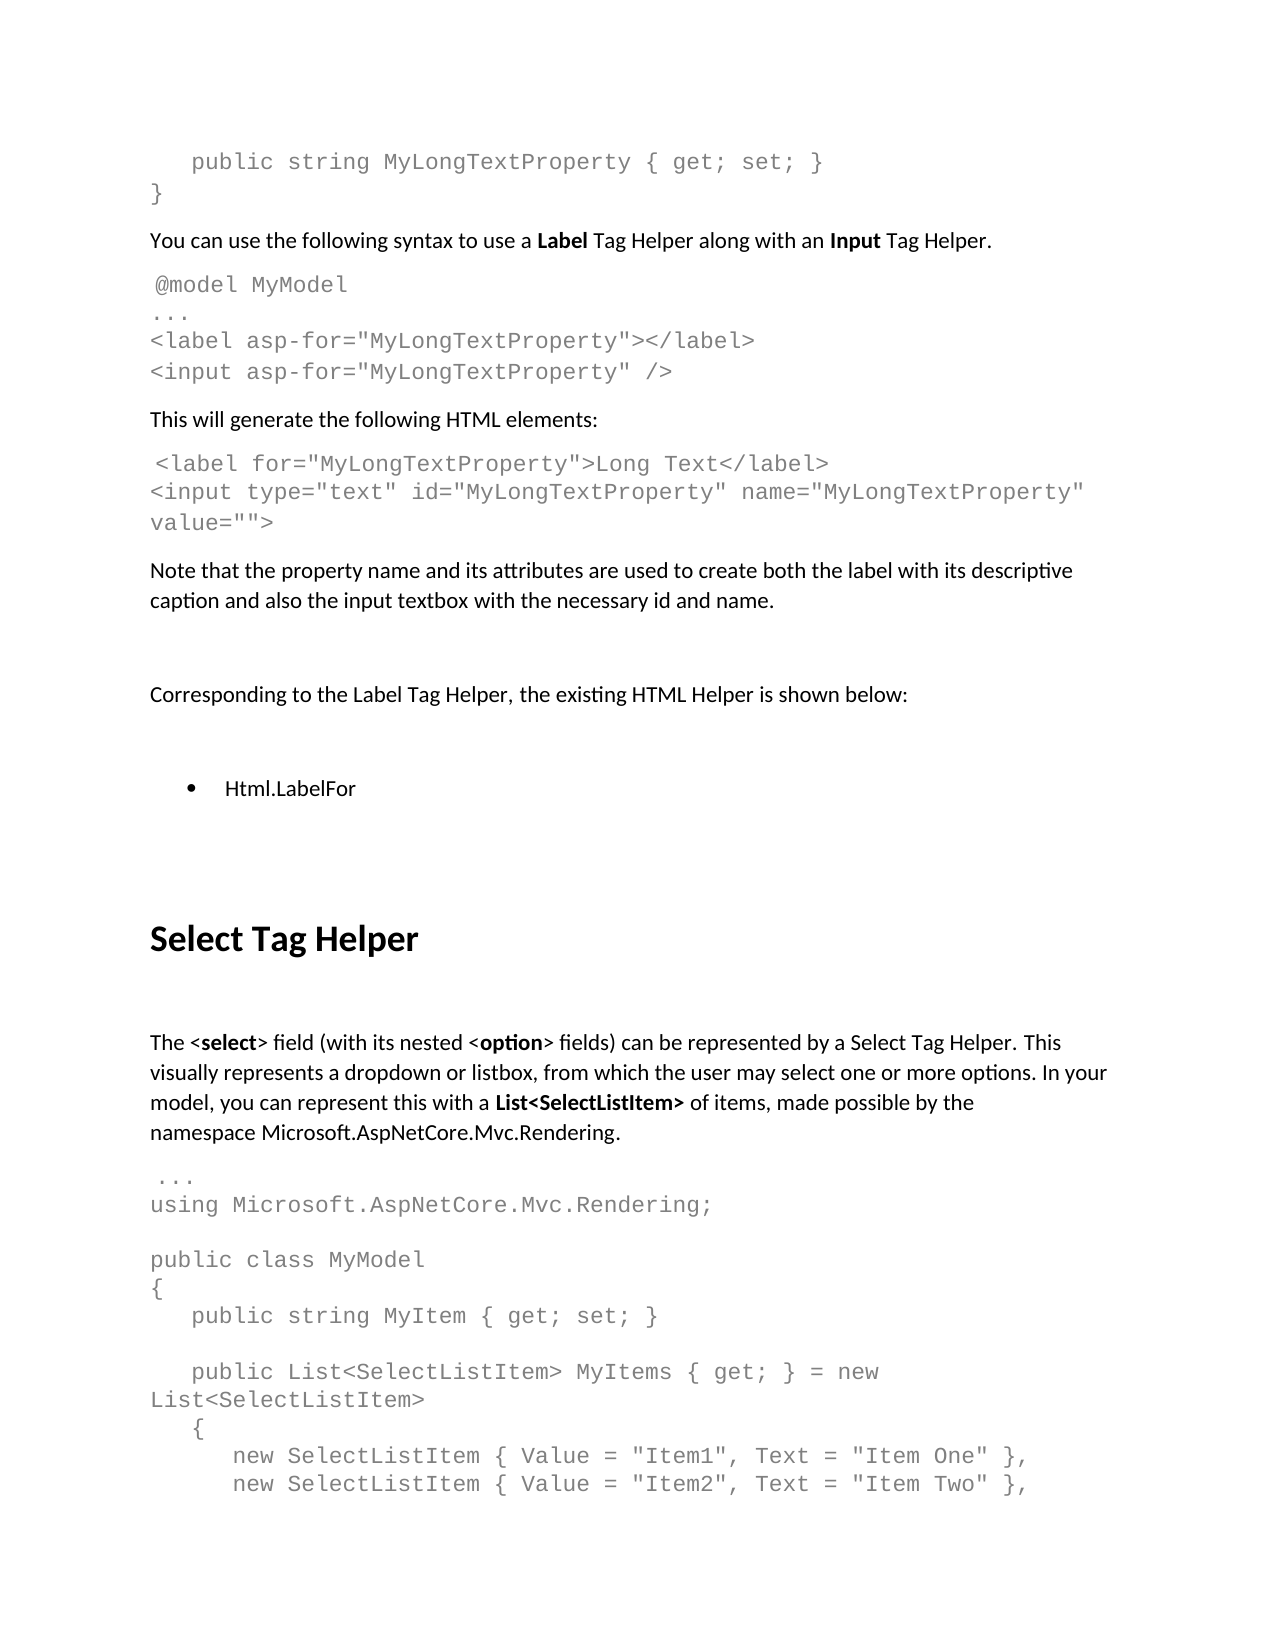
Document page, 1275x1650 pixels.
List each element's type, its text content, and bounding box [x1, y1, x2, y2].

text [150, 1165, 1125, 1498]
text This will generate the following HTML elements: [150, 405, 1125, 433]
text Corresponding to the Label Tag Helper, the existing HTML Helper is shown below: [150, 680, 1125, 708]
text The <select> field (with its nested <option> fields) can be represented by a Select Tag Helper. This visually represents a dropdown or listbox, from which the user may select one or more options. In your model, you can represent this with a List<SelectListItem> of items, made possible by the namespace Microsoft.AspNetCore.Mvc.Rendering. [150, 1028, 1125, 1146]
text Note that the property name and its attributes are used to create both the label with its descriptive caption and also the input textbox with the necessary id and name. [150, 556, 1125, 614]
text Select Tag Helper [150, 914, 1125, 960]
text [150, 150, 1125, 207]
text @model MyModel ... <label asp-for="MyLongTextProperty"></label> <input asp-for="MyLongTextProperty" /> [150, 273, 1125, 386]
text You can use the following syntax to use a Label Tag Helper along with an Input Tag Helper. [150, 226, 1125, 254]
text <label for="MyLongTextProperty">Long Text</label> <input type="text" id="MyLongTextProperty" name="MyLongTextProperty" value=""> [150, 452, 1125, 537]
list Html.LabelFor [187, 774, 1125, 802]
